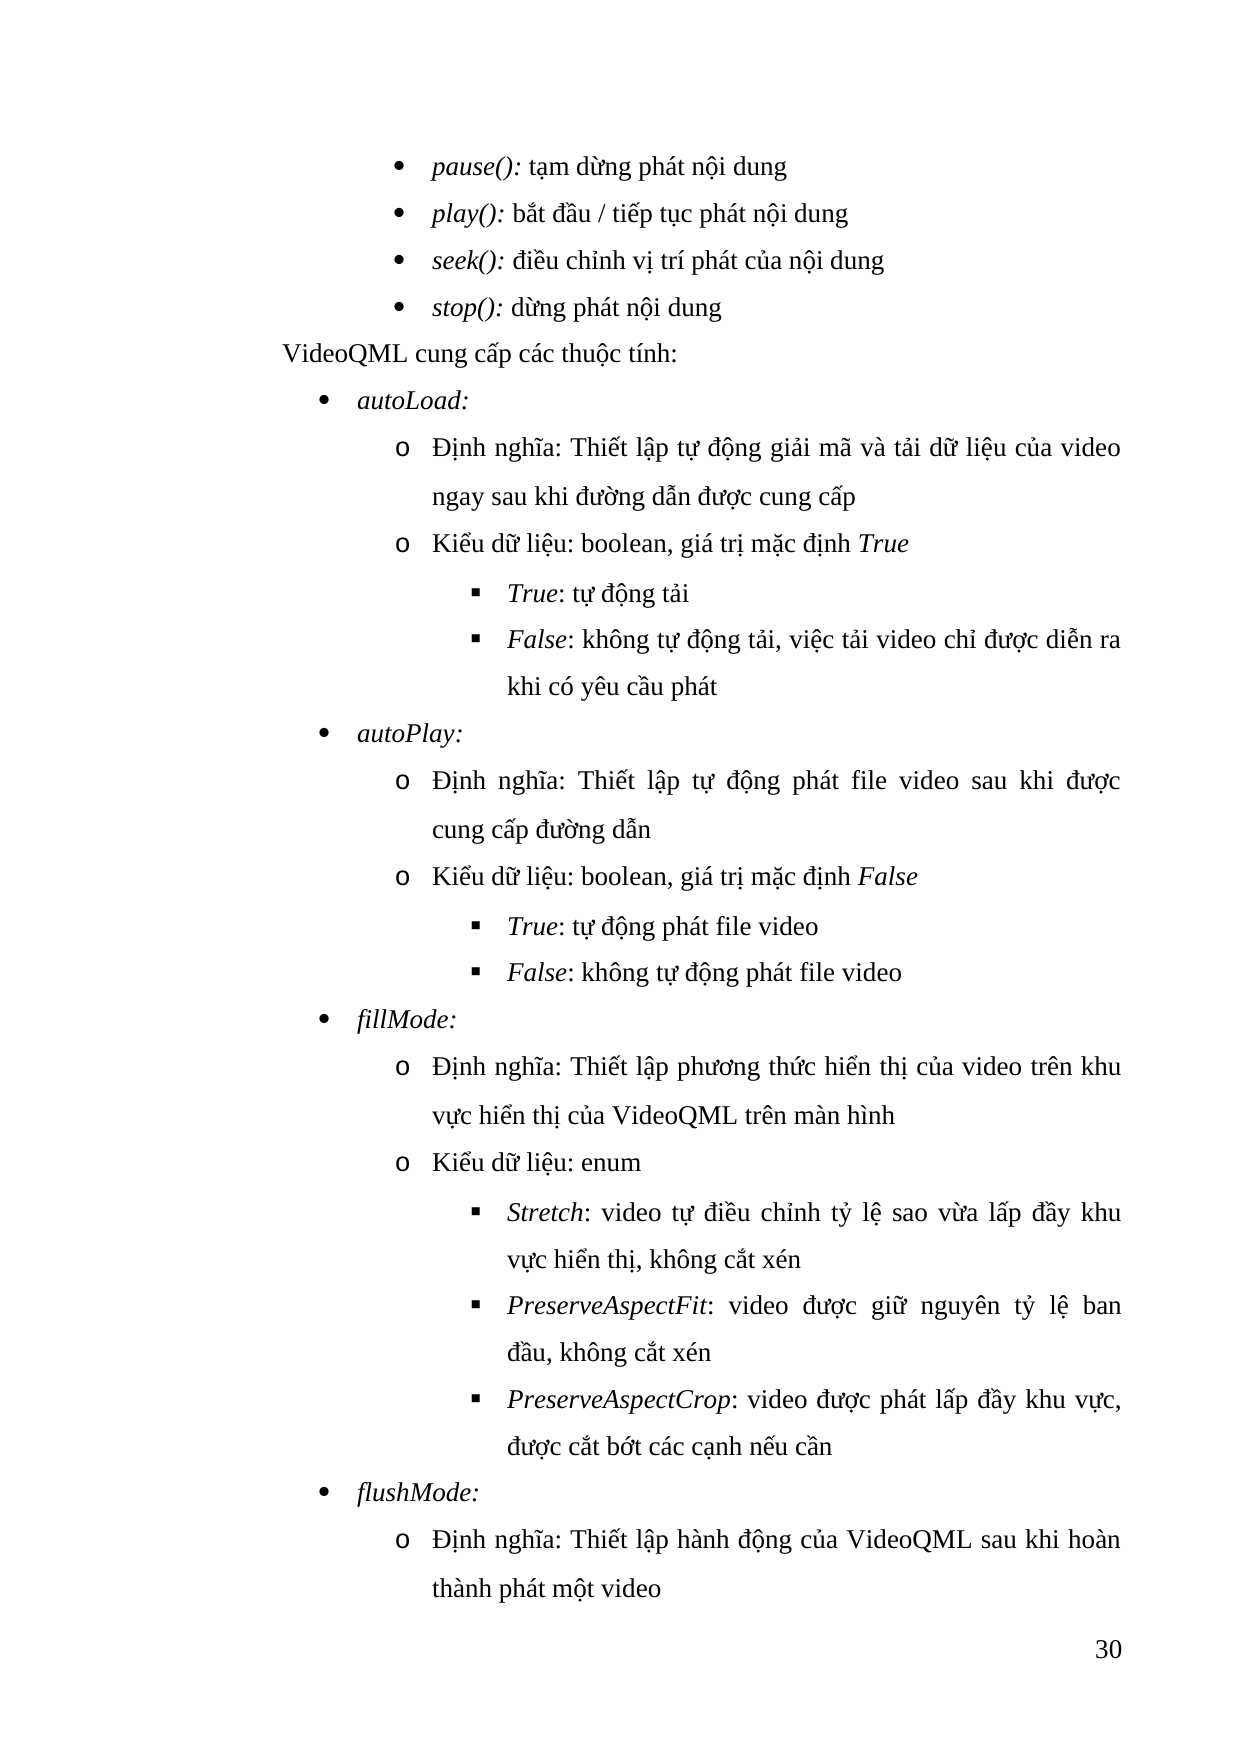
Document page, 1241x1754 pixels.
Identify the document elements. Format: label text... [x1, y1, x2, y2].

list Định nghĩa: Thiết lập tự động phát file video sau khi được cung cấp đường dẫn [394, 764, 1122, 844]
list autoLoad: [319, 384, 1122, 415]
list seek(): điều chỉnh vị trí phát của nội dung [394, 244, 1122, 275]
list PreserveAspectCrop: video được phát lấp đầy khu vực, được cắt bớt các cạnh nếu cần [469, 1383, 1122, 1461]
list False: không tự động tải, việc tải video chỉ được diễn ra khi có yêu cầu phát [469, 624, 1122, 702]
list play(): bắt đầu / tiếp tục phát nội dung [394, 197, 1122, 228]
list Kiểu dữ liệu: boolean, giá trị mặc định False [394, 859, 1122, 893]
list flushMode: [319, 1476, 1122, 1508]
list fillMode: [319, 1003, 1122, 1035]
list Kiểu dữ liệu: enum [394, 1146, 1122, 1179]
list Định nghĩa: Thiết lập tự động giải mã và tải dữ liệu của video ngay sau khi đường dẫn được cung cấp [394, 431, 1122, 511]
list Stretch: video tự điều chỉnh tỷ lệ sao vừa lấp đầy khu vực hiển thị, không cắt xén [469, 1196, 1122, 1274]
list stop(): dừng phát nội dung [394, 291, 1122, 322]
list True: tự động phát file video [469, 910, 1122, 941]
list autoPlay: [319, 717, 1122, 748]
list True: tự động tải [469, 577, 1122, 608]
list pause(): tạm dừng phát nội dung [394, 150, 1122, 181]
list Định nghĩa: Thiết lập hành động của VideoQML sau khi hoàn thành phát một video [394, 1523, 1122, 1603]
text VideoQML cung cấp các thuộc tính: [207, 337, 1122, 369]
list PreserveAspectFit: video được giữ nguyên tỷ lệ ban đầu, không cắt xén [469, 1289, 1122, 1367]
list Định nghĩa: Thiết lập phương thức hiển thị của video trên khu vực hiển thị của VideoQML trên màn hình [394, 1050, 1122, 1130]
list False: không tự động phát file video [469, 957, 1122, 988]
list Kiểu dữ liệu: boolean, giá trị mặc định True [394, 527, 1122, 560]
